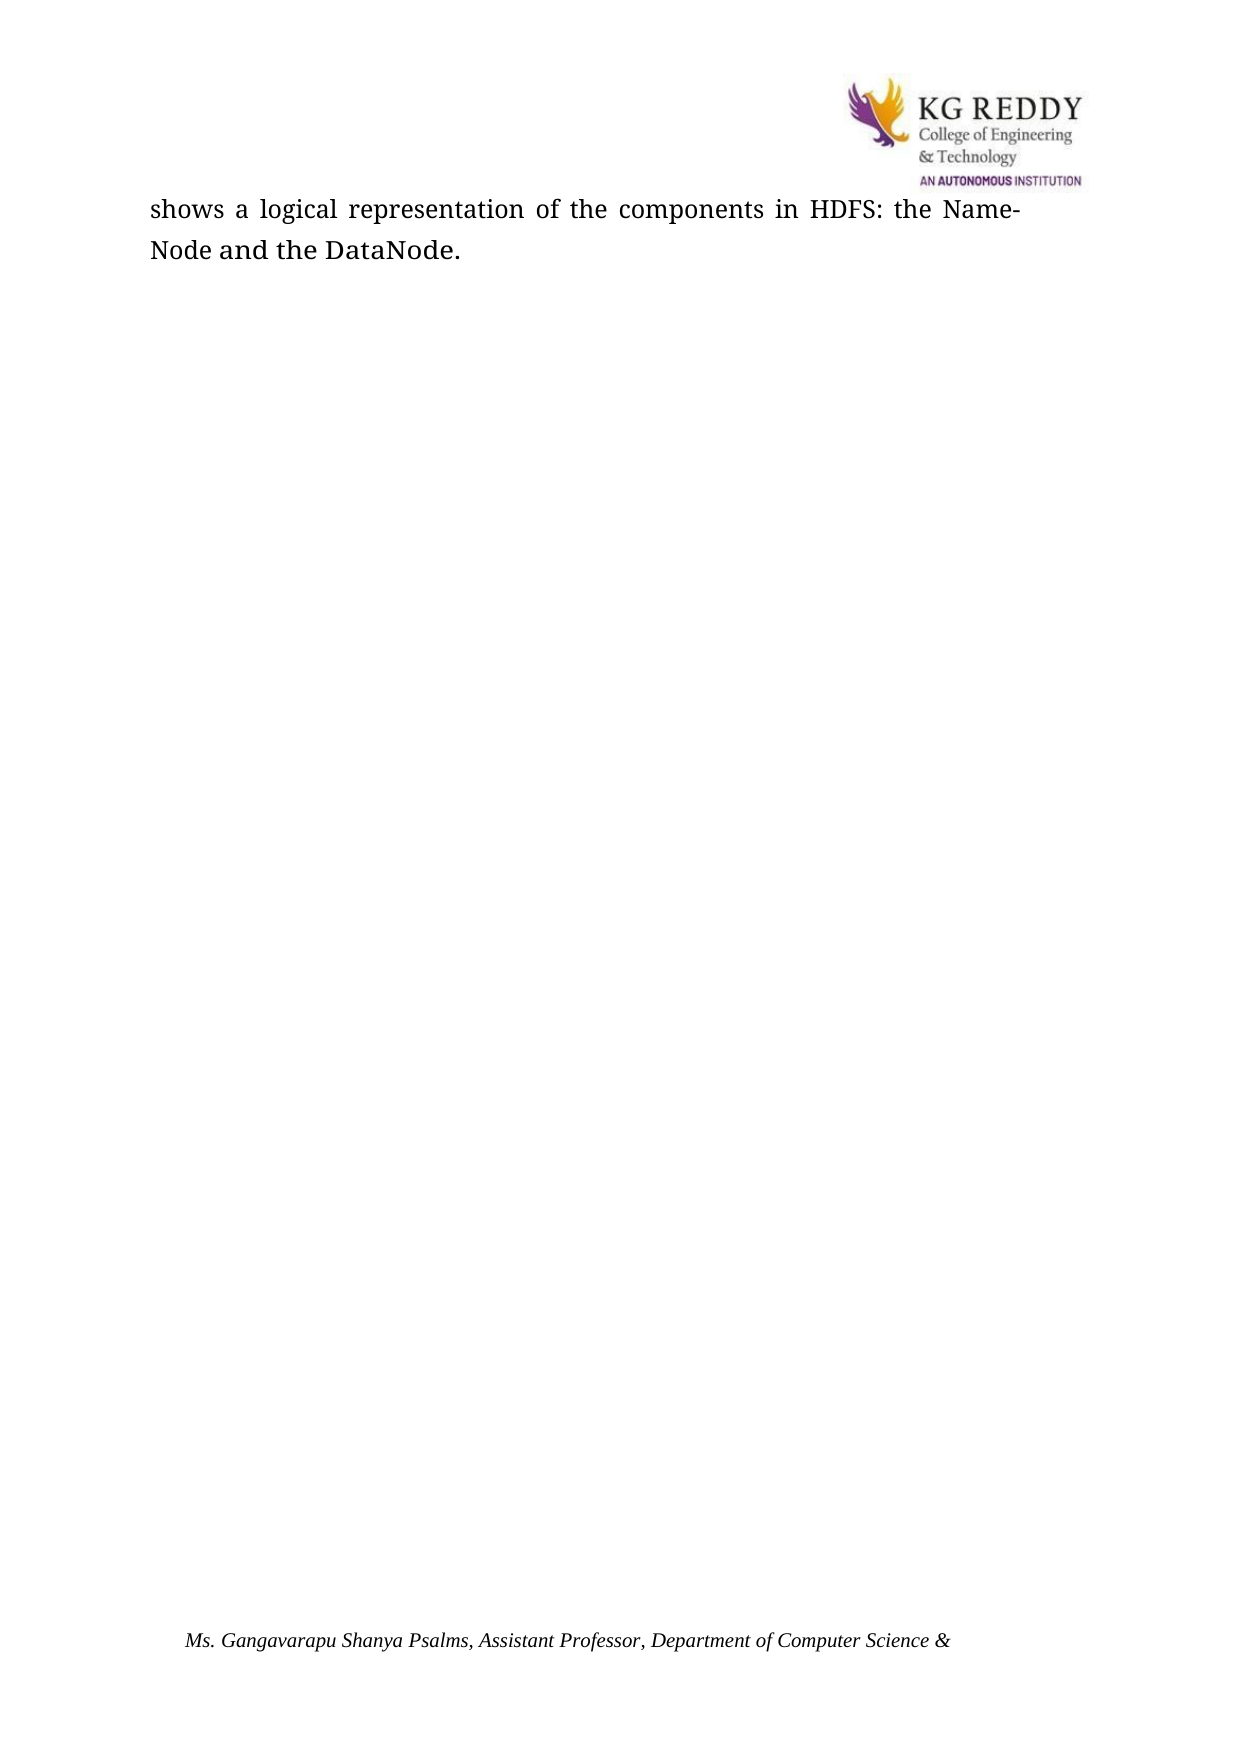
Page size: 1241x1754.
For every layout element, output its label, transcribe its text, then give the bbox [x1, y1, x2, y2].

text shows a logical representation of the components in HDFS: the Name-Node and the DataNode. [150, 192, 1070, 267]
picture [843, 73, 1089, 194]
